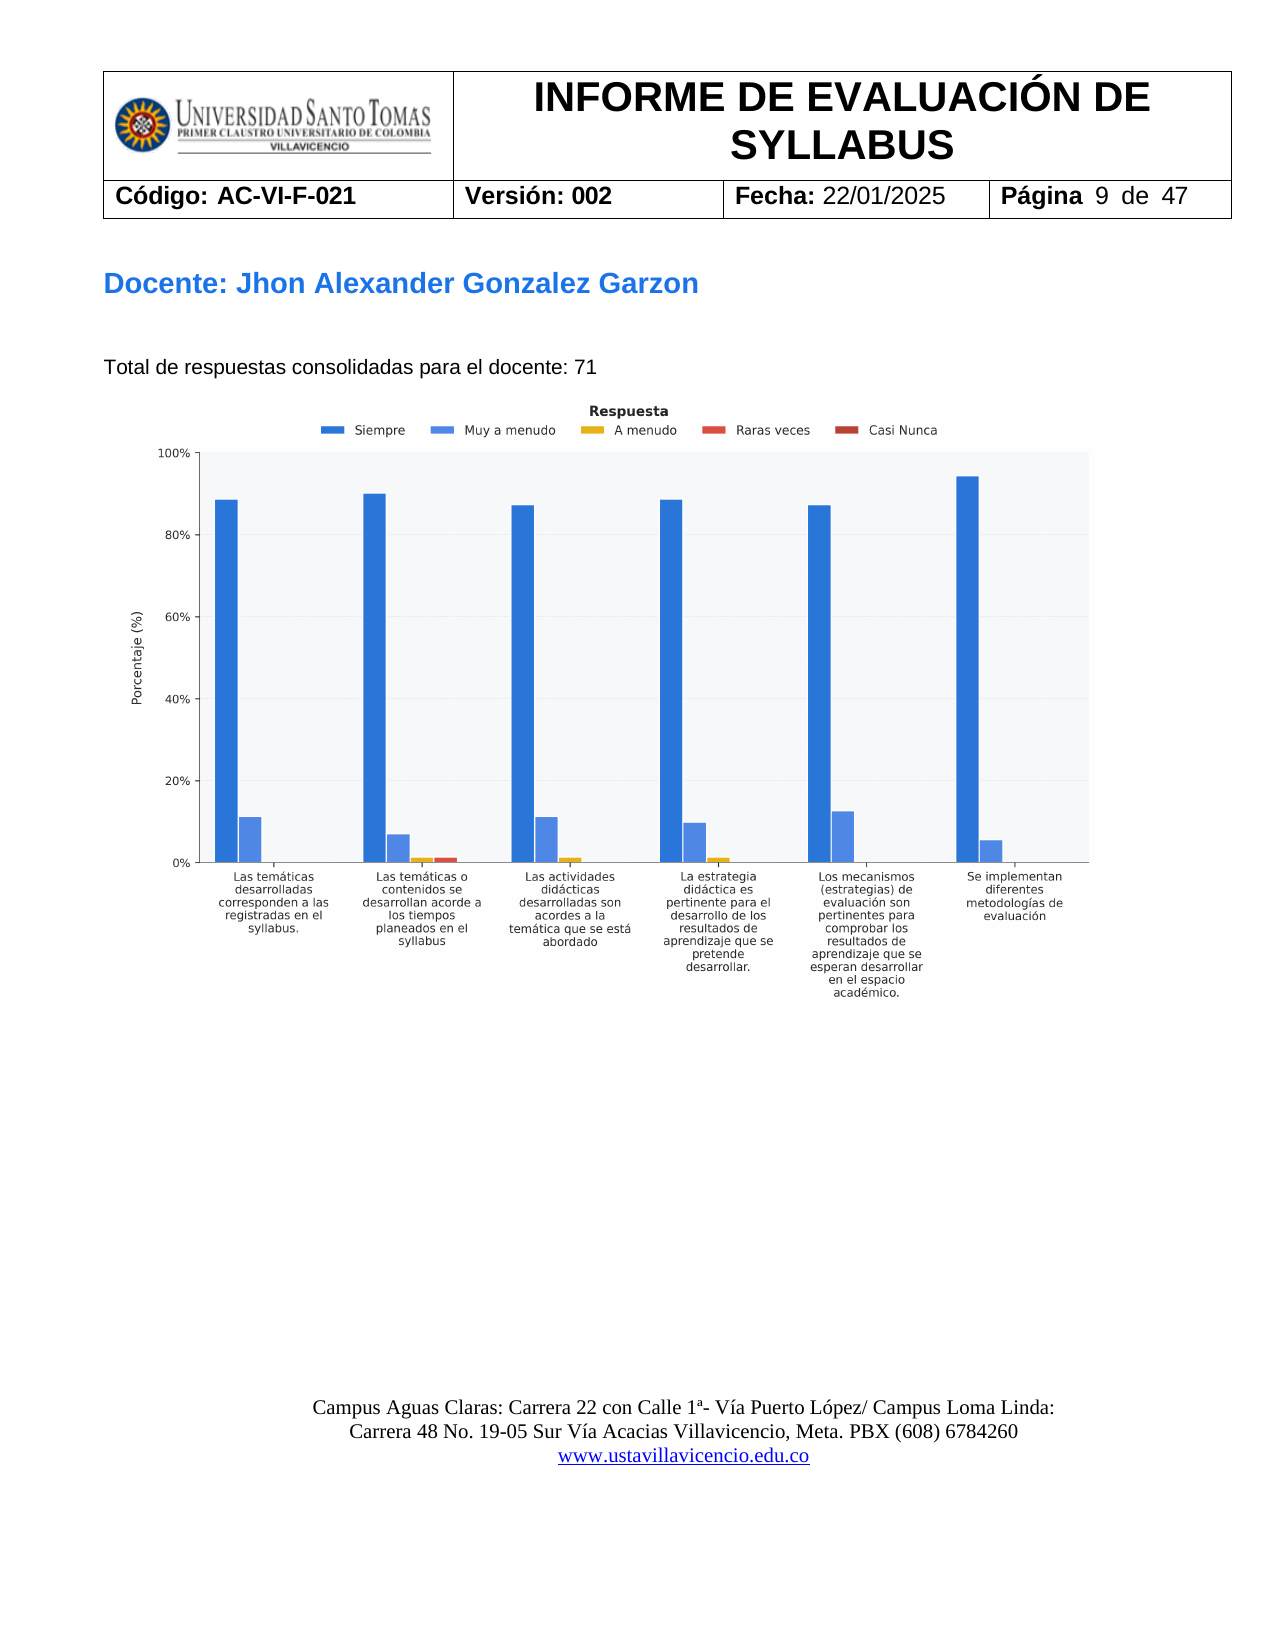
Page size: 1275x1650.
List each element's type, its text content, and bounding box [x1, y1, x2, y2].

picture [114, 97, 432, 154]
text Total de respuestas consolidadas para el docente: 71 [103, 355, 1231, 379]
text Docente: Jhon Alexander Gonzalez Garzon [103, 266, 1231, 299]
picture [122, 391, 1098, 1008]
